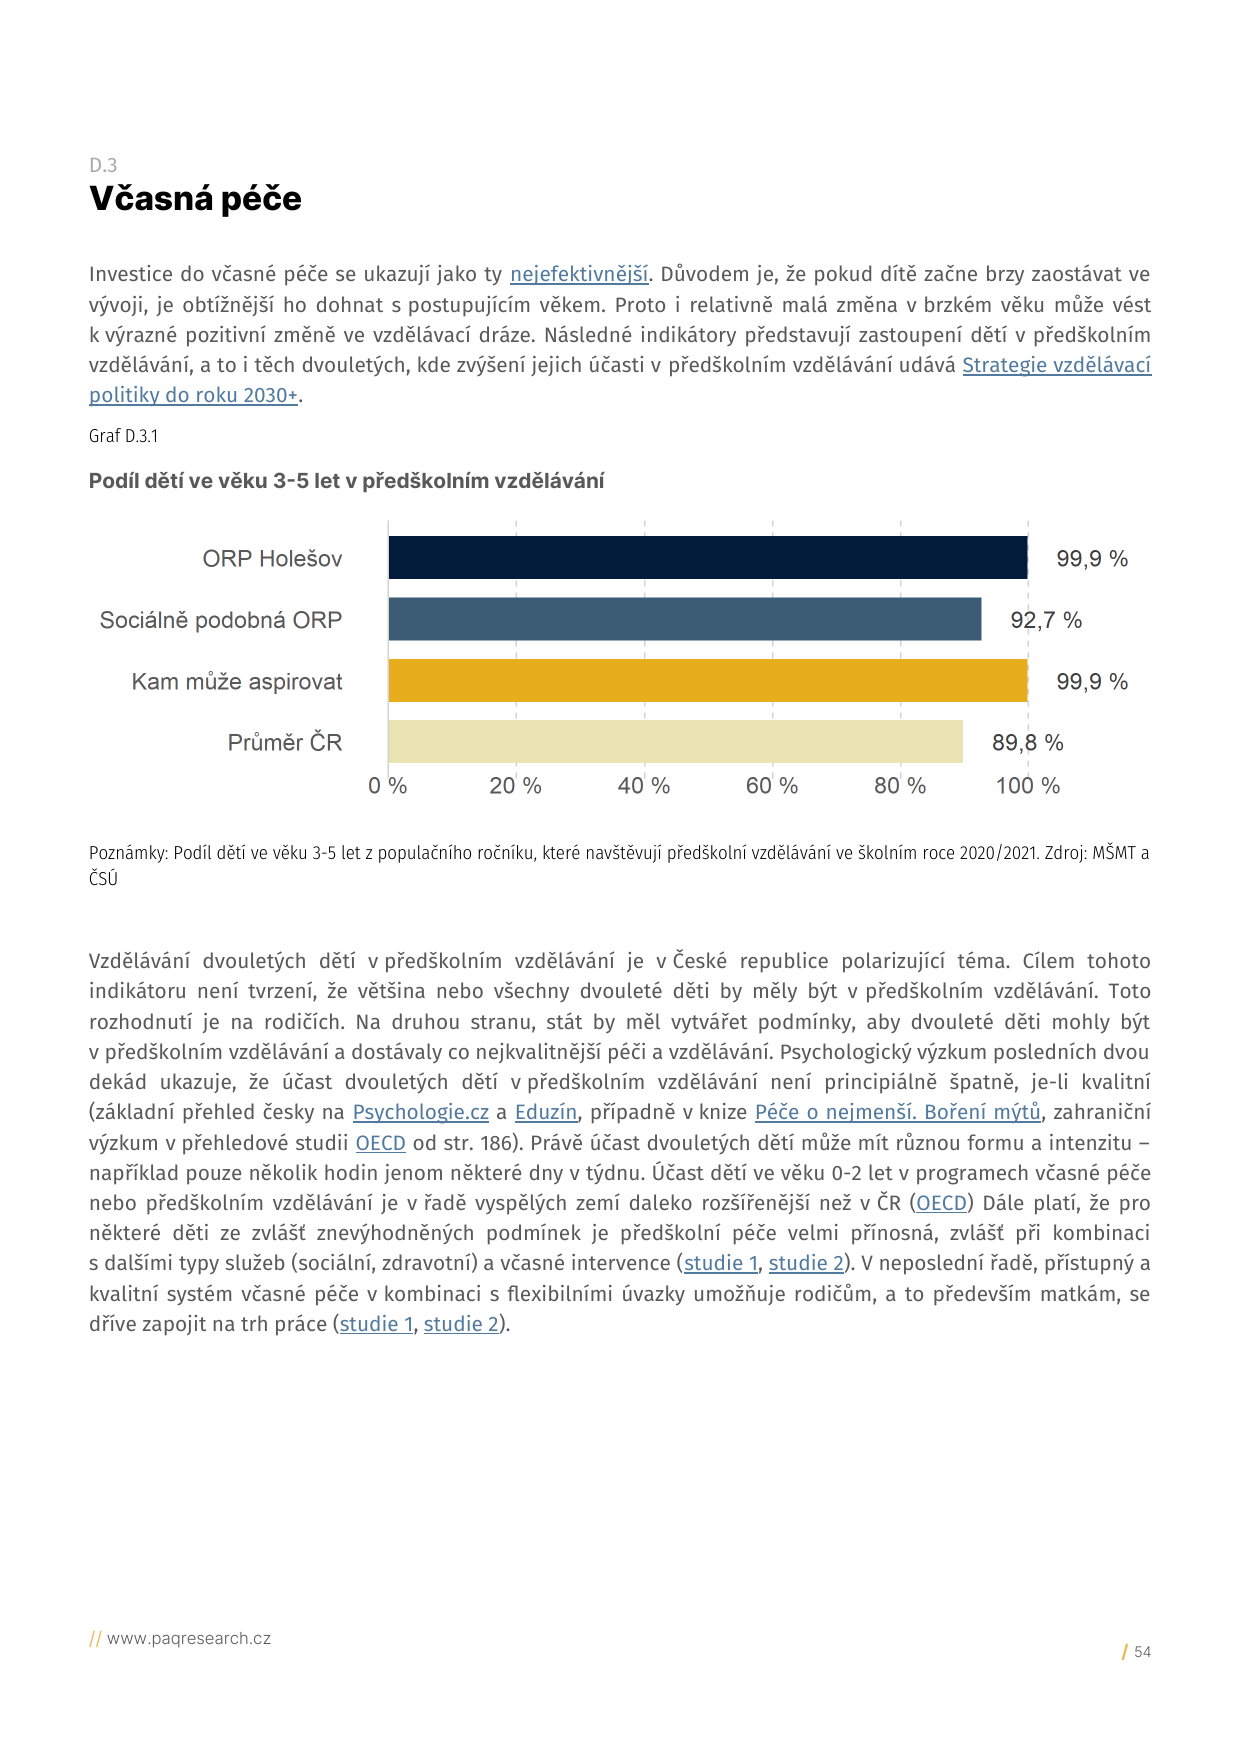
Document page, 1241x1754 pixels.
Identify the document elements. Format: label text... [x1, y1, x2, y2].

text Vzdělávání dvouletých dětí v předškolním vzdělávání je v České republice polarizující téma. Cílem tohoto indikátoru není tvrzení, že většina nebo všechny dvouleté děti by měly být v předškolním vzdělávání. Toto rozhodnutí je na rodičích. Na druhou stranu, stát by měl vytvářet podmínky, aby dvouleté děti mohly být v předškolním vzdělávání a dostávaly co nejkvalitnější péči a vzdělávání. Psychologický výzkum posledních dvou dekád ukazuje, že účast dvouletých dětí v předškolním vzdělávání není principiálně špatně, je-li kvalitní (základní přehled česky na Psychologie.cz a Eduzín, případně v knize Péče o nejmenší. Boření mýtů, zahraniční výzkum v přehledové studii OECD od str. 186). Právě účast dvouletých dětí může mít různou formu a intenzitu – například pouze několik hodin jenom některé dny v týdnu. Účast dětí ve věku 0-2 let v programech včasné péče nebo předškolním vzdělávání je v řadě vyspělých zemí daleko rozšířenější než v ČR (OECD) Dále platí, že pro některé děti ze zvlášť znevýhodněných podmínek je předškolní péče velmi přínosná, zvlášť při kombinaci s dalšími typy služeb (sociální, zdravotní) a včasné intervence (studie 1, studie 2). V neposlední řadě, přístupný a kvalitní systém včasné péče v kombinaci s flexibilními úvazky umožňuje rodičům, a to především matkám, se dříve zapojit na trh práce (studie 1, studie 2). [89, 944, 1152, 1337]
text Graf D.3.1 [89, 425, 1152, 447]
text Investice do včasné péče se ukazují jako ty nejefektivnější. Důvodem je, že pokud dítě začne brzy zaostávat ve vývoji, je obtížnější ho dohnat s postupujícím věkem. Proto i relativně malá změna v brzkém věku může vést k výrazné pozitivní změně ve vzdělávací dráze. Následné indikátory představují zastoupení dětí v předškolním vzdělávání, a to i těch dvouletých, kde zvýšení jejich účasti v předškolním vzdělávání udává Strategie vzdělávací politiky do roku 2030+. [89, 257, 1152, 408]
subtitle Včasná péče [89, 178, 1152, 218]
picture [88, 493, 1139, 825]
text D.3 [89, 148, 1152, 178]
text Poznámky: Podíl dětí ve věku 3-5 let z populačního ročníku, které navštěvují předškolní vzdělávání ve školním roce 2020/2021. Zdroj: MŠMT a ČSÚ [89, 842, 1152, 890]
text Podíl dětí ve věku 3-5 let v předškolním vzdělávání [89, 463, 1152, 493]
